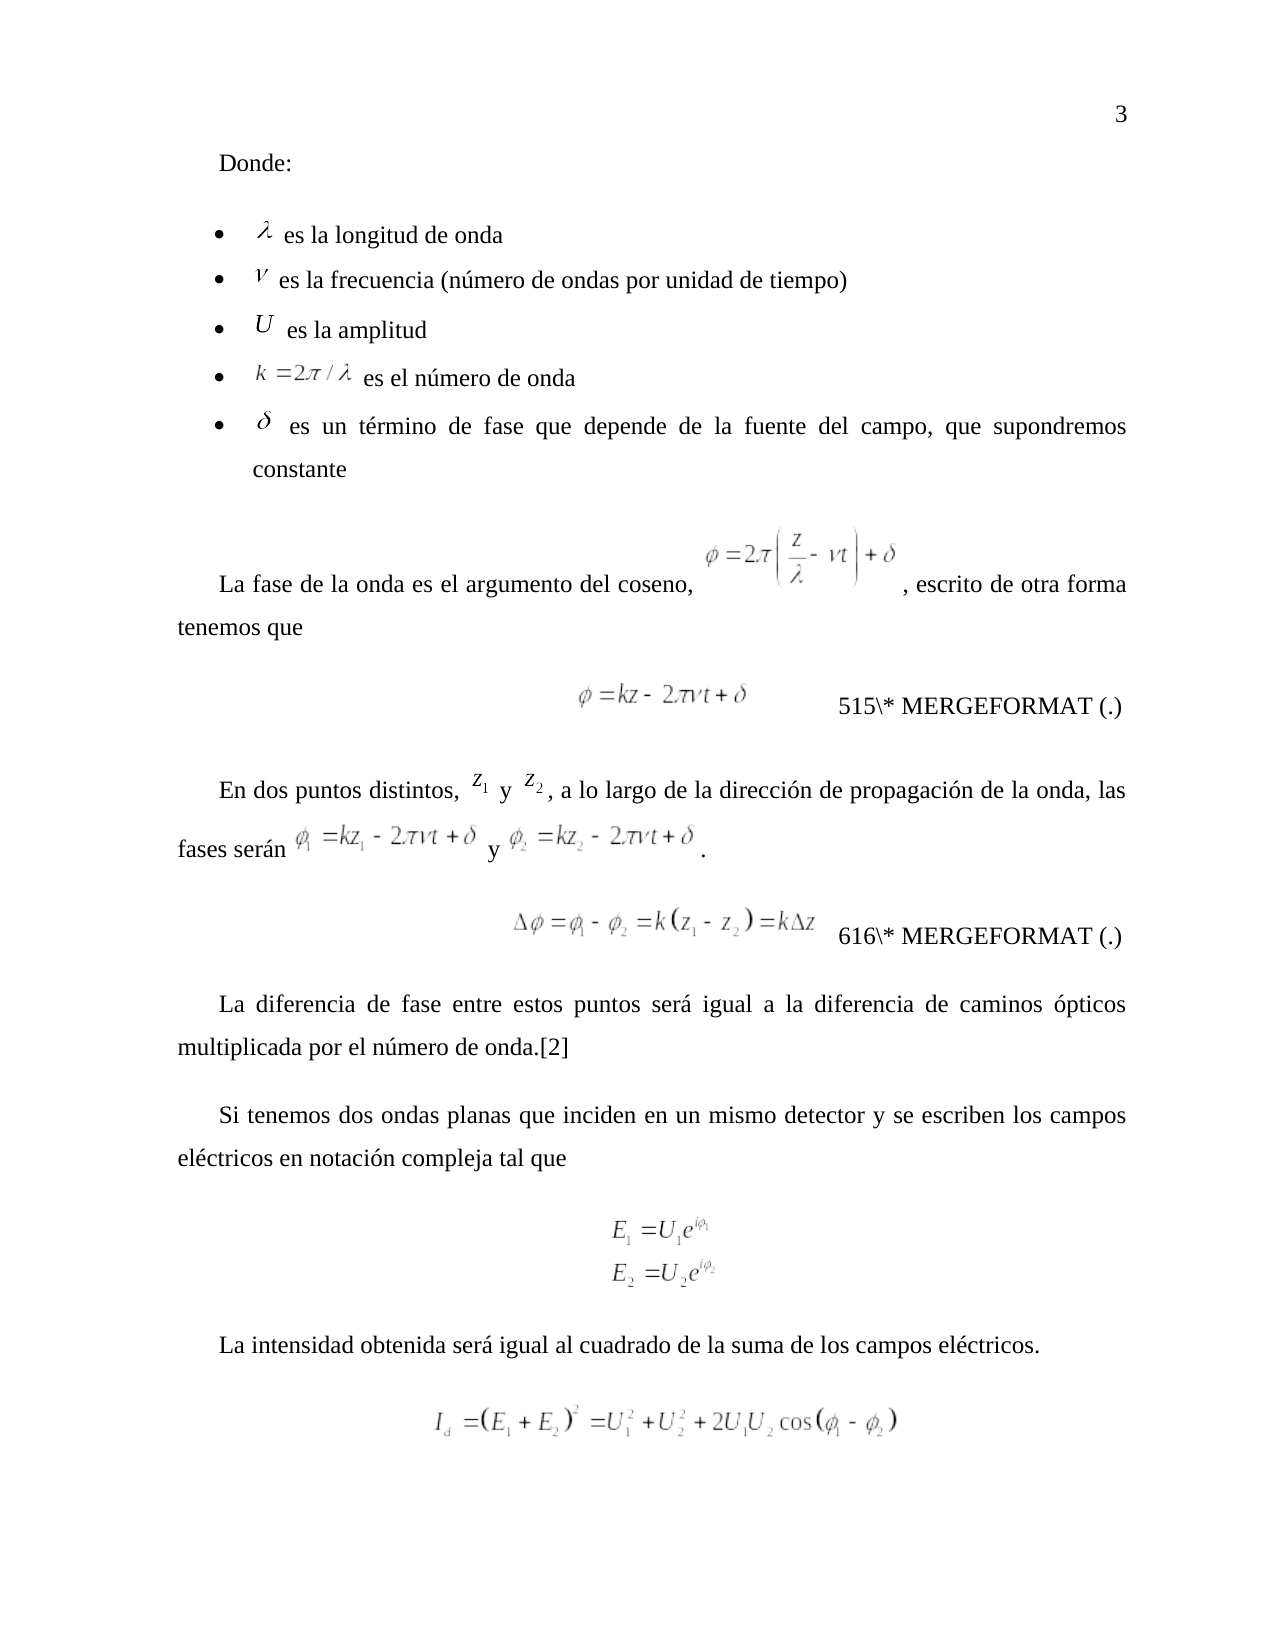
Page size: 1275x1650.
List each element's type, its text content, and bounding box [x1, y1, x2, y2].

list es la amplitud [215, 308, 1127, 344]
text La intensidad obtenida será igual al cuadrado de la suma de los campos eléctricos. [177, 1331, 1127, 1359]
list es un término de fase que depende de la fuente del campo, que supondremos constante [215, 406, 1127, 483]
text Si tenemos dos ondas planas que inciden en un mismo detector y se escriben los campos eléctricos en notación compleja tal que [177, 1100, 1127, 1172]
text Donde: [177, 148, 1127, 176]
list es la frecuencia (número de ondas por unidad de tiempo) [215, 264, 1127, 294]
list es el número de onda [215, 358, 1127, 392]
list es la longitud de onda [215, 216, 1127, 249]
text En dos puntos distintos, y , a lo largo de la dirección de propagación de la onda, las fases serán y . [177, 759, 1127, 863]
text La fase de la onda es el argumento del coseno, , escrito de otra forma tenemos que [177, 522, 1127, 641]
text La diferencia de fase entre estos puntos será igual a la diferencia de caminos ópticos multiplicada por el número de onda.[2] [177, 989, 1127, 1061]
